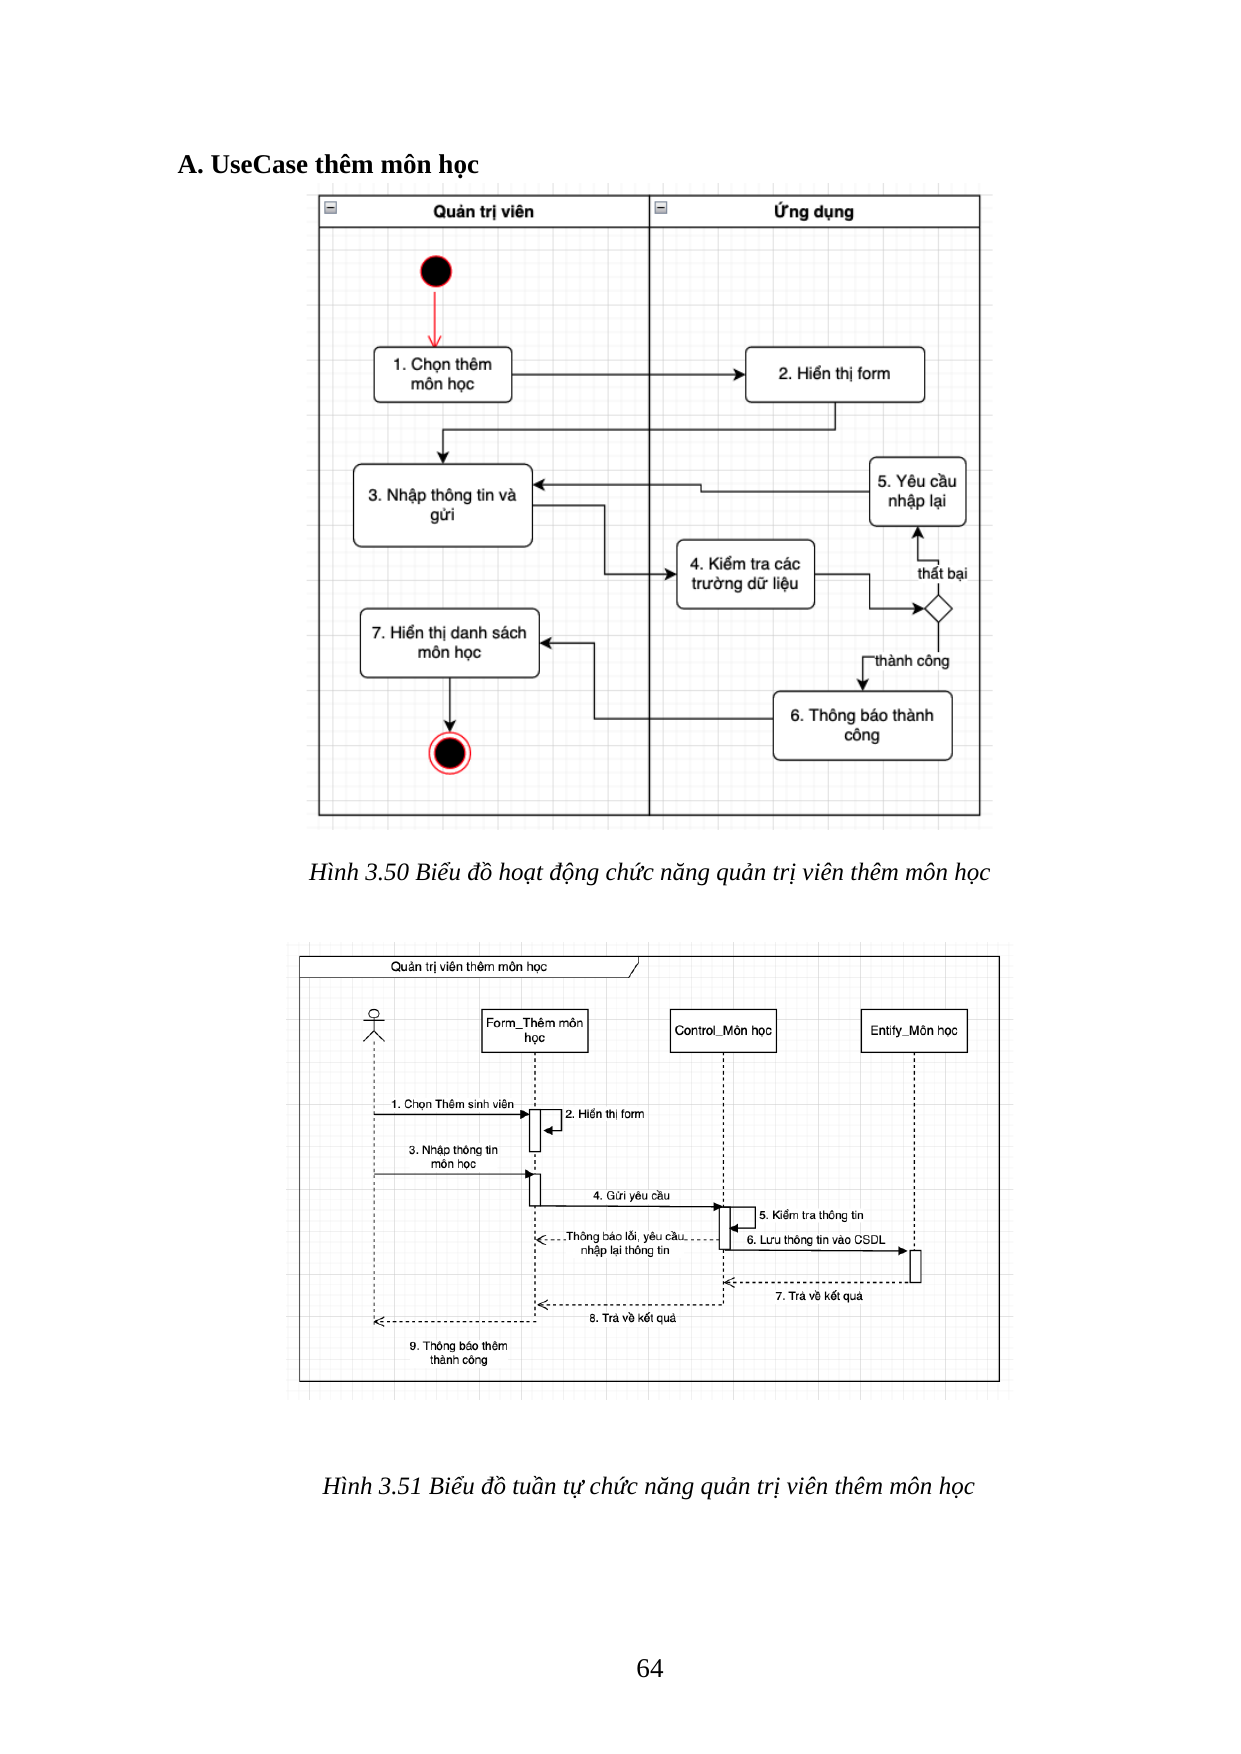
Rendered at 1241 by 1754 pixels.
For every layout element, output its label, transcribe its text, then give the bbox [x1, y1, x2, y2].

picture [286, 942, 1014, 1400]
picture [306, 183, 993, 830]
text A. UseCase thêm môn học [177, 148, 1122, 179]
